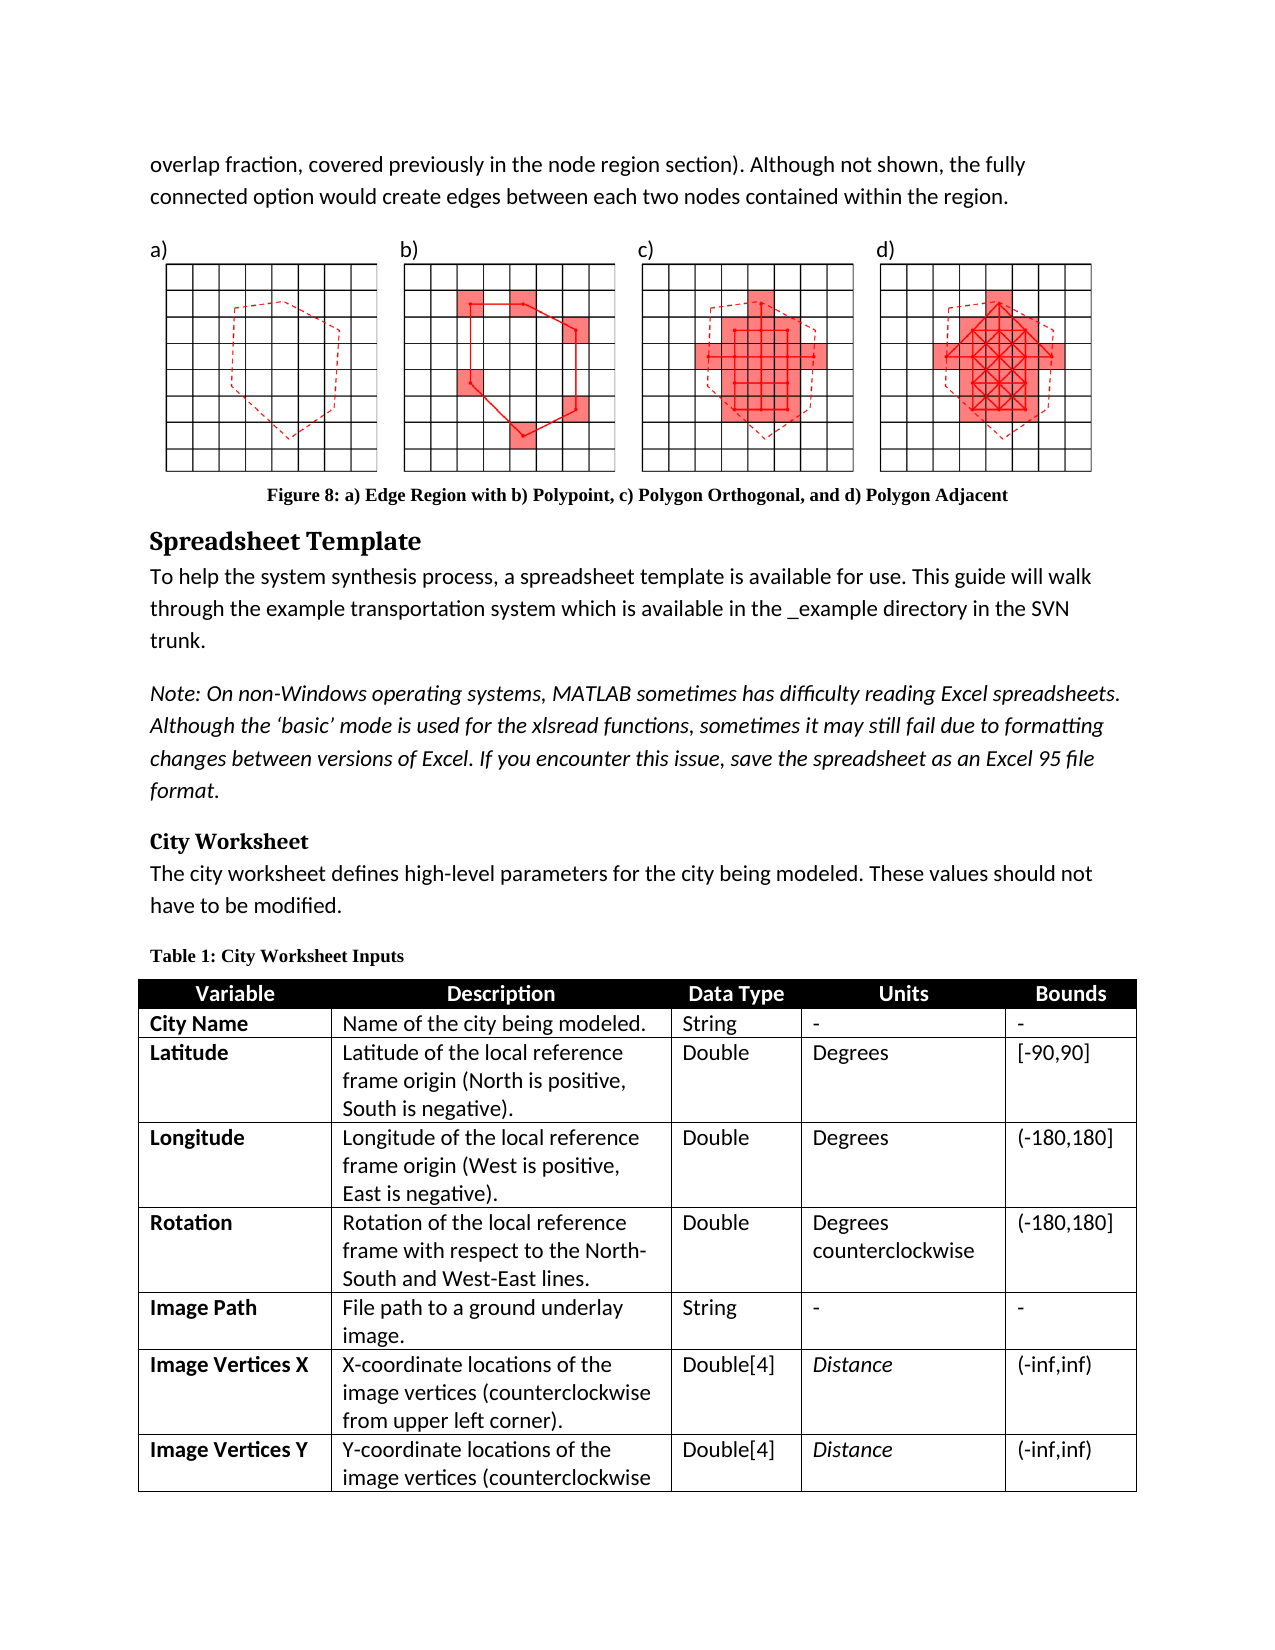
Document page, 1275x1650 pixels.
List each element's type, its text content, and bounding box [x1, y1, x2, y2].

picture [165, 263, 378, 472]
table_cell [332, 1435, 671, 1491]
table_cell - [802, 1009, 1005, 1037]
table_cell Double [672, 1123, 801, 1207]
table_cell Distance [802, 1350, 1005, 1434]
table_cell Degrees [802, 1038, 1005, 1122]
table_header Description [332, 980, 671, 1008]
table_cell - [1006, 1009, 1136, 1037]
table_cell Longitude of the local reference frame origin (West is positive, East is negative). [332, 1123, 671, 1207]
table_cell Rotation of the local reference frame with respect to the North-South and West-East lines. [332, 1208, 671, 1292]
table_cell Latitude of the local reference frame origin (North is positive, South is negative). [332, 1038, 671, 1122]
table_header Data Type [672, 980, 801, 1008]
table_cell Double[4] [672, 1350, 801, 1434]
table_cell Degrees counterclockwise [802, 1208, 1005, 1292]
table_header c) [626, 235, 865, 471]
subtitle City Worksheet [150, 829, 1125, 855]
table_cell Image Vertices Y [139, 1435, 331, 1491]
table_header b) [388, 235, 626, 471]
text The city worksheet defines high-level parameters for the city being modeled. These values should not have to be modified. [150, 859, 1125, 919]
table_cell - [1006, 1293, 1136, 1349]
table_cell (-inf,inf) [1006, 1435, 1136, 1491]
table_cell [-90,90] [1006, 1038, 1136, 1122]
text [150, 150, 1125, 210]
table_cell Degrees [802, 1123, 1005, 1207]
table_header Variable [139, 980, 331, 1008]
picture [403, 263, 616, 472]
table_cell Rotation [139, 1208, 331, 1292]
table_cell Longitude [139, 1123, 331, 1207]
text Note: On non-Windows operating systems, MATLAB sometimes has difficulty reading Excel spreadsheets. Although the ‘basic’ mode is used for the xlsread functions, sometimes it may still fail due to formatting changes between versions of Excel. If you encounter this issue, save the spreadsheet as an Excel 95 file format. [150, 679, 1125, 804]
table_header Units [802, 980, 1005, 1008]
table_cell Double[4] [672, 1435, 801, 1491]
table_header a) [139, 235, 388, 471]
table_cell (-180,180] [1006, 1208, 1136, 1292]
table_cell Double [672, 1038, 801, 1122]
table_cell Distance [802, 1435, 1005, 1491]
table_cell File path to a ground underlay image. [332, 1293, 671, 1349]
table_cell Name of the city being modeled. [332, 1009, 671, 1037]
table_cell Image Path [139, 1293, 331, 1349]
table_cell String [672, 1009, 801, 1037]
table_cell X-coordinate locations of the image vertices (counterclockwise from upper left corner). [332, 1350, 671, 1434]
table_header d) [865, 235, 1103, 471]
table_cell (-180,180] [1006, 1123, 1136, 1207]
table_cell String [672, 1293, 801, 1349]
picture [641, 263, 854, 472]
table_cell Double [672, 1208, 801, 1292]
table_cell (-inf,inf) [1006, 1350, 1136, 1434]
table_cell - [802, 1293, 1005, 1349]
table_header Bounds [1006, 980, 1136, 1008]
table_cell City Name [139, 1009, 331, 1037]
subtitle Spreadsheet Template [150, 526, 1125, 557]
picture [879, 263, 1092, 472]
table_cell Image Vertices X [139, 1350, 331, 1434]
table_cell Latitude [139, 1038, 331, 1122]
text To help the system synthesis process, a spreadsheet template is available for use. This guide will walk through the example transportation system which is available in the _example directory in the SVN trunk. [150, 562, 1125, 654]
